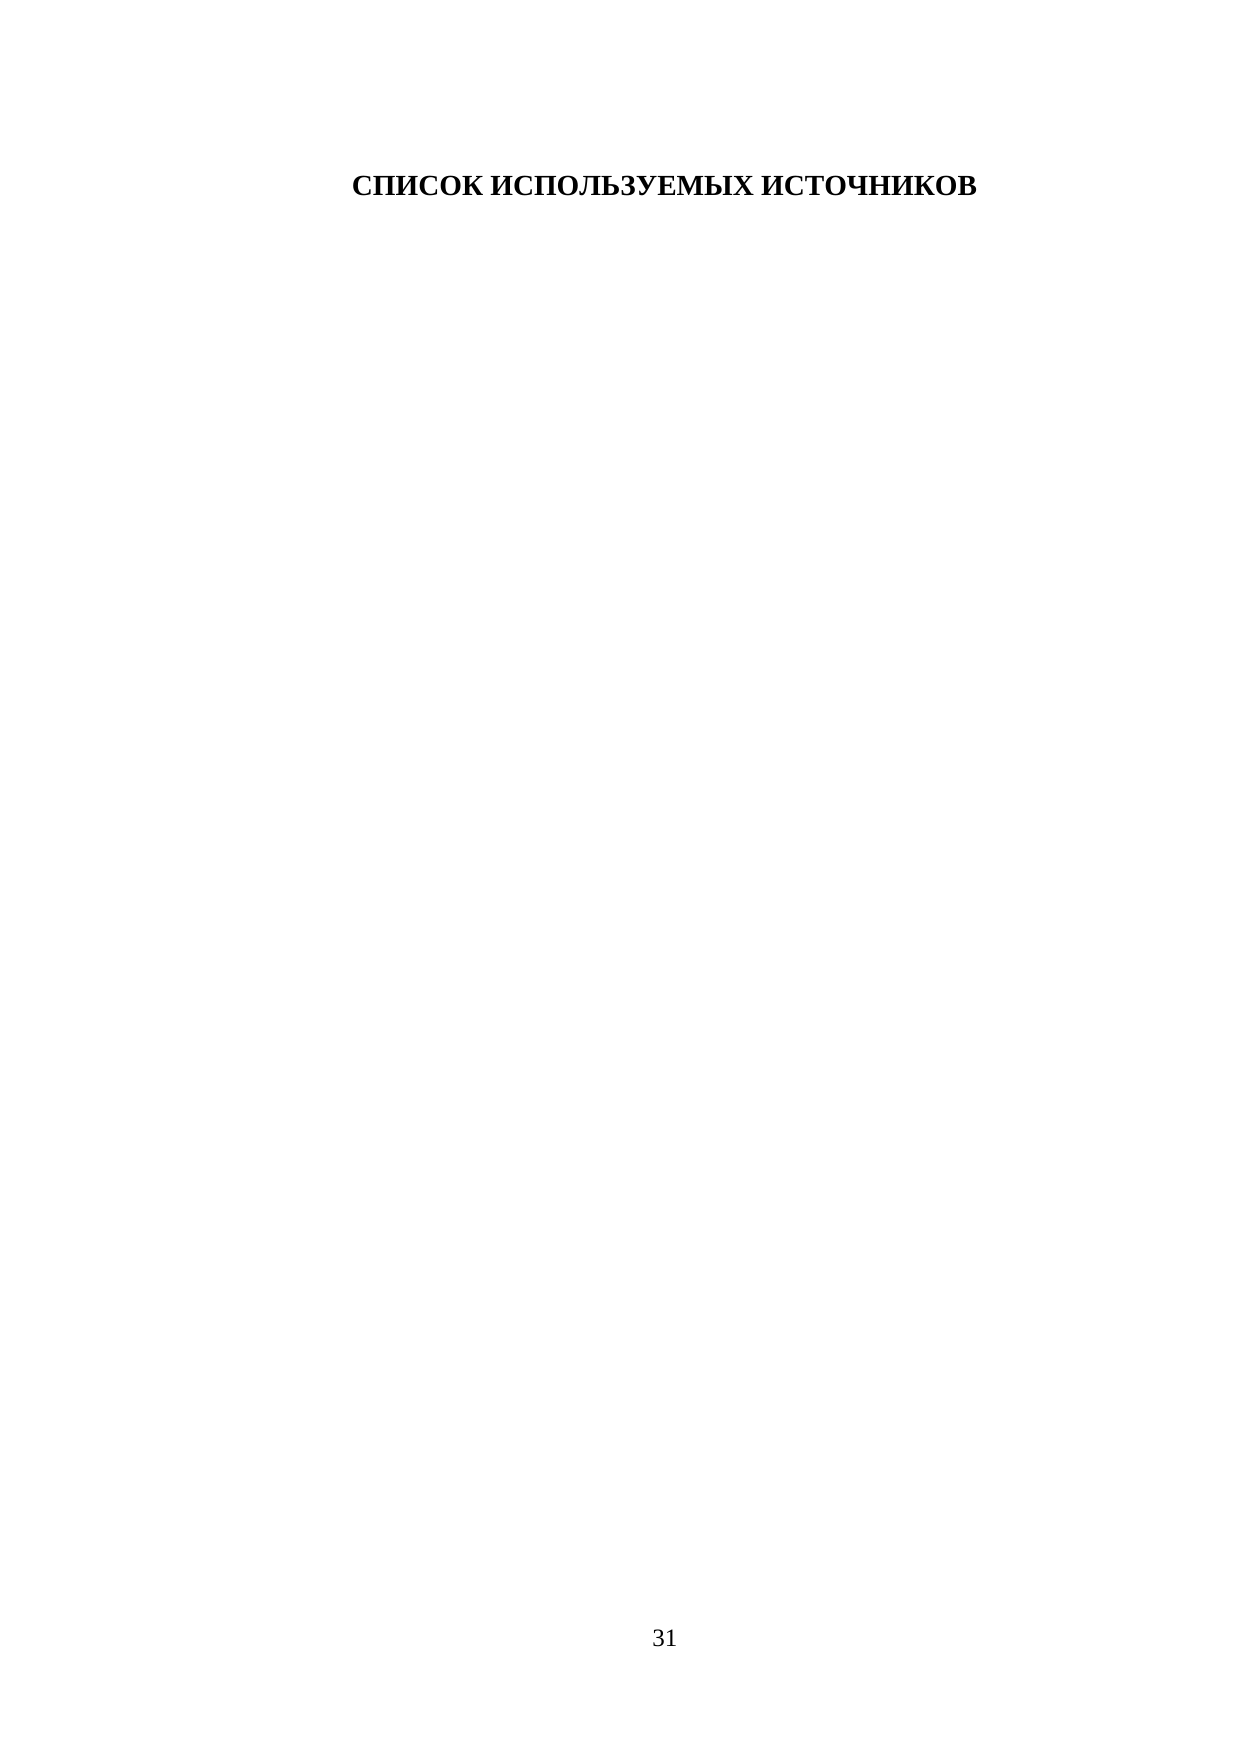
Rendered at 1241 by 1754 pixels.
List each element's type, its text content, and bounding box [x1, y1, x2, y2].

subtitle СПИСОК ИСПОЛЬЗУЕМЫХ ИСТОЧНИКОВ [177, 168, 1152, 202]
